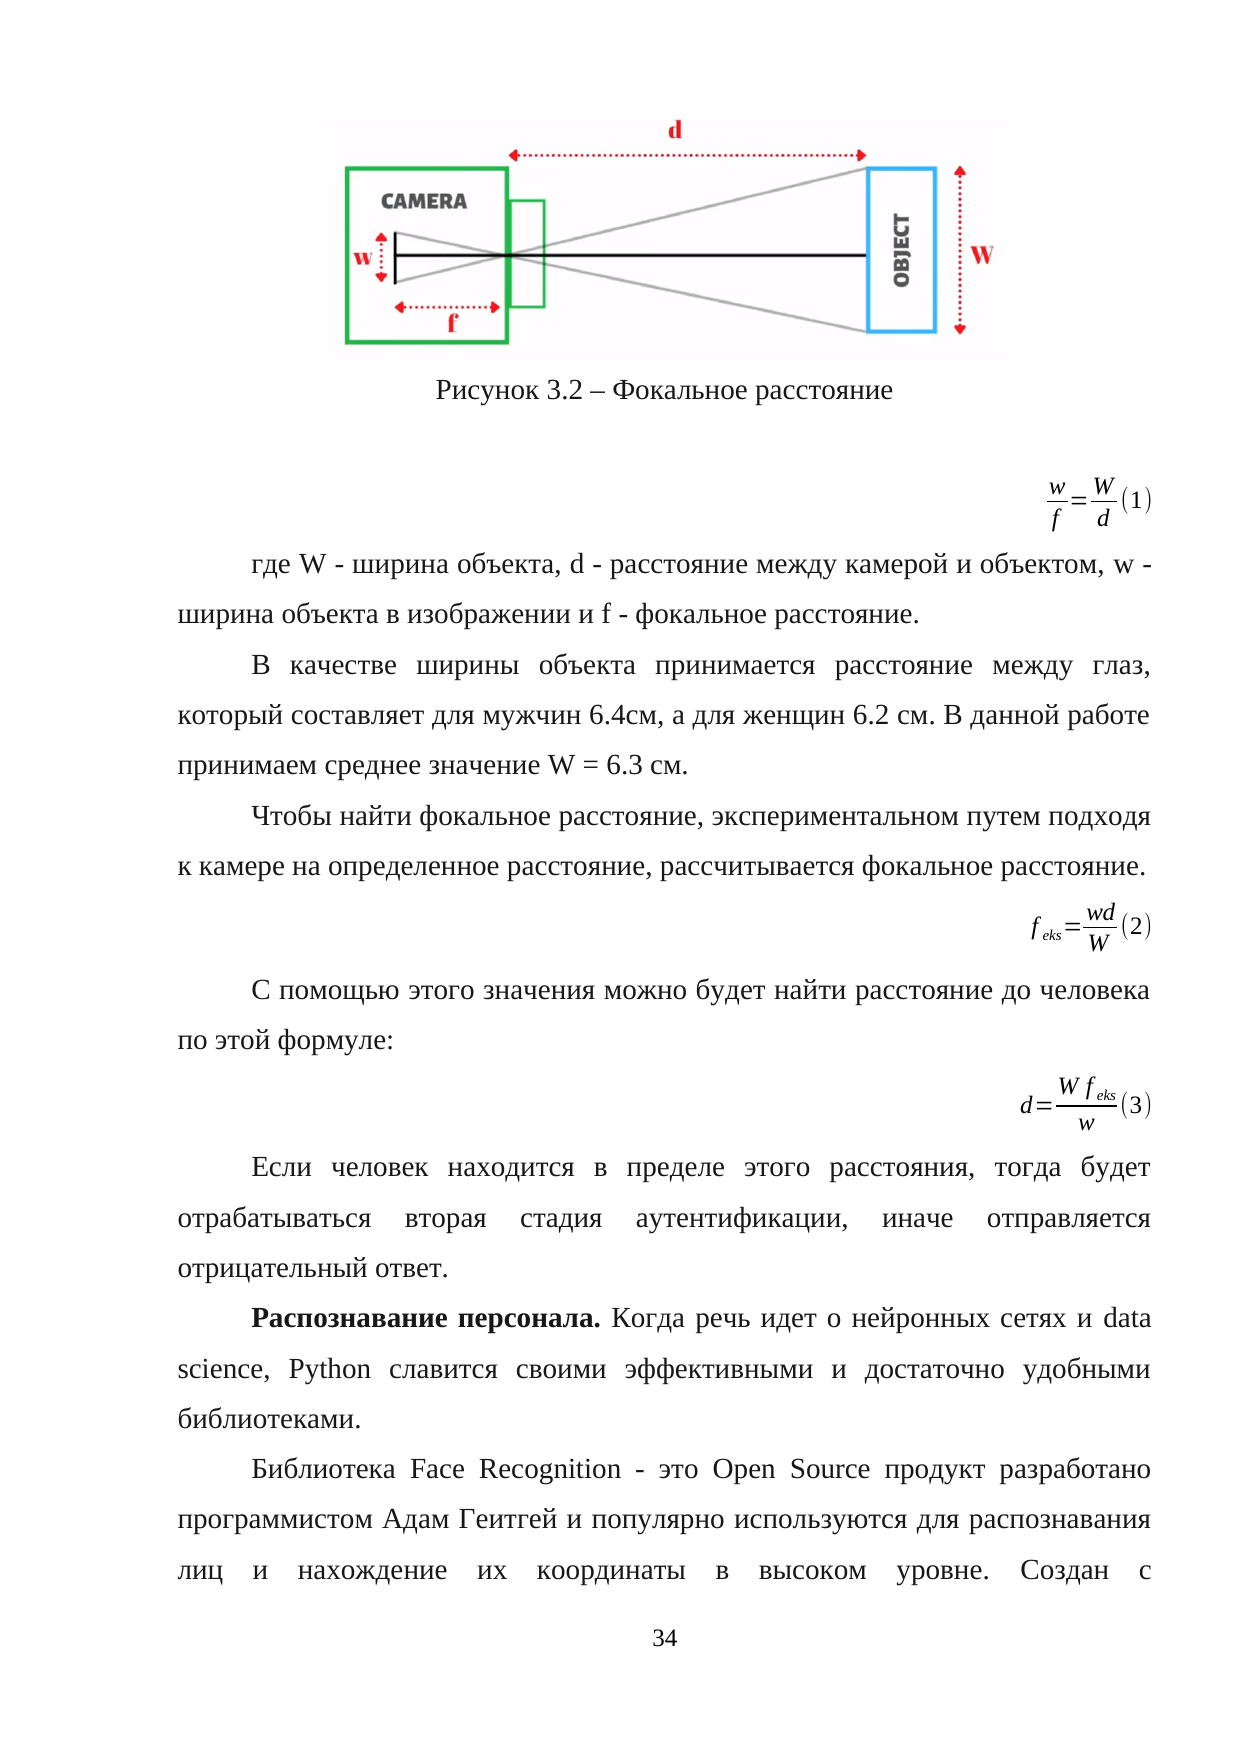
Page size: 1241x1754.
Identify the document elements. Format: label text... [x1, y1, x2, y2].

text Рисунок 3.2 – Фокальное расстояние [177, 372, 590, 406]
text Если человек находится в пределе этого расстояния, тогда будет отрабатываться вторая стадия аутентификации, иначе отправляется отрицательный ответ. [177, 1149, 1152, 1284]
text Распознавание персонала. Когда речь идет о нейронных сетях и data science, Python славится своими эффективными и достаточно удобными библиотеками. [177, 1300, 1152, 1434]
picture [325, 118, 1004, 358]
text Чтобы найти фокальное расстояние, экспериментальном путем подходя к камере на определенное расстояние, рассчитывается фокальное расстояние. [177, 798, 1152, 882]
text где W - ширина объекта, d - расстояние между камерой и объектом, w - ширина объекта в изображении и f - фокальное расстояние. [177, 546, 1152, 630]
text Рисунок 3.2 – Фокальное расстояние [612, 372, 1152, 406]
text В качестве ширины объекта принимается расстояние между глаз, который составляет для мужчин 6.4см, а для женщин 6.2 см. В данной работе принимаем среднее значение W = 6.3 см. [177, 647, 1152, 781]
text С помощью этого значения можно будет найти расстояние до человека по этой формуле: [177, 972, 1152, 1056]
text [177, 1451, 1152, 1586]
